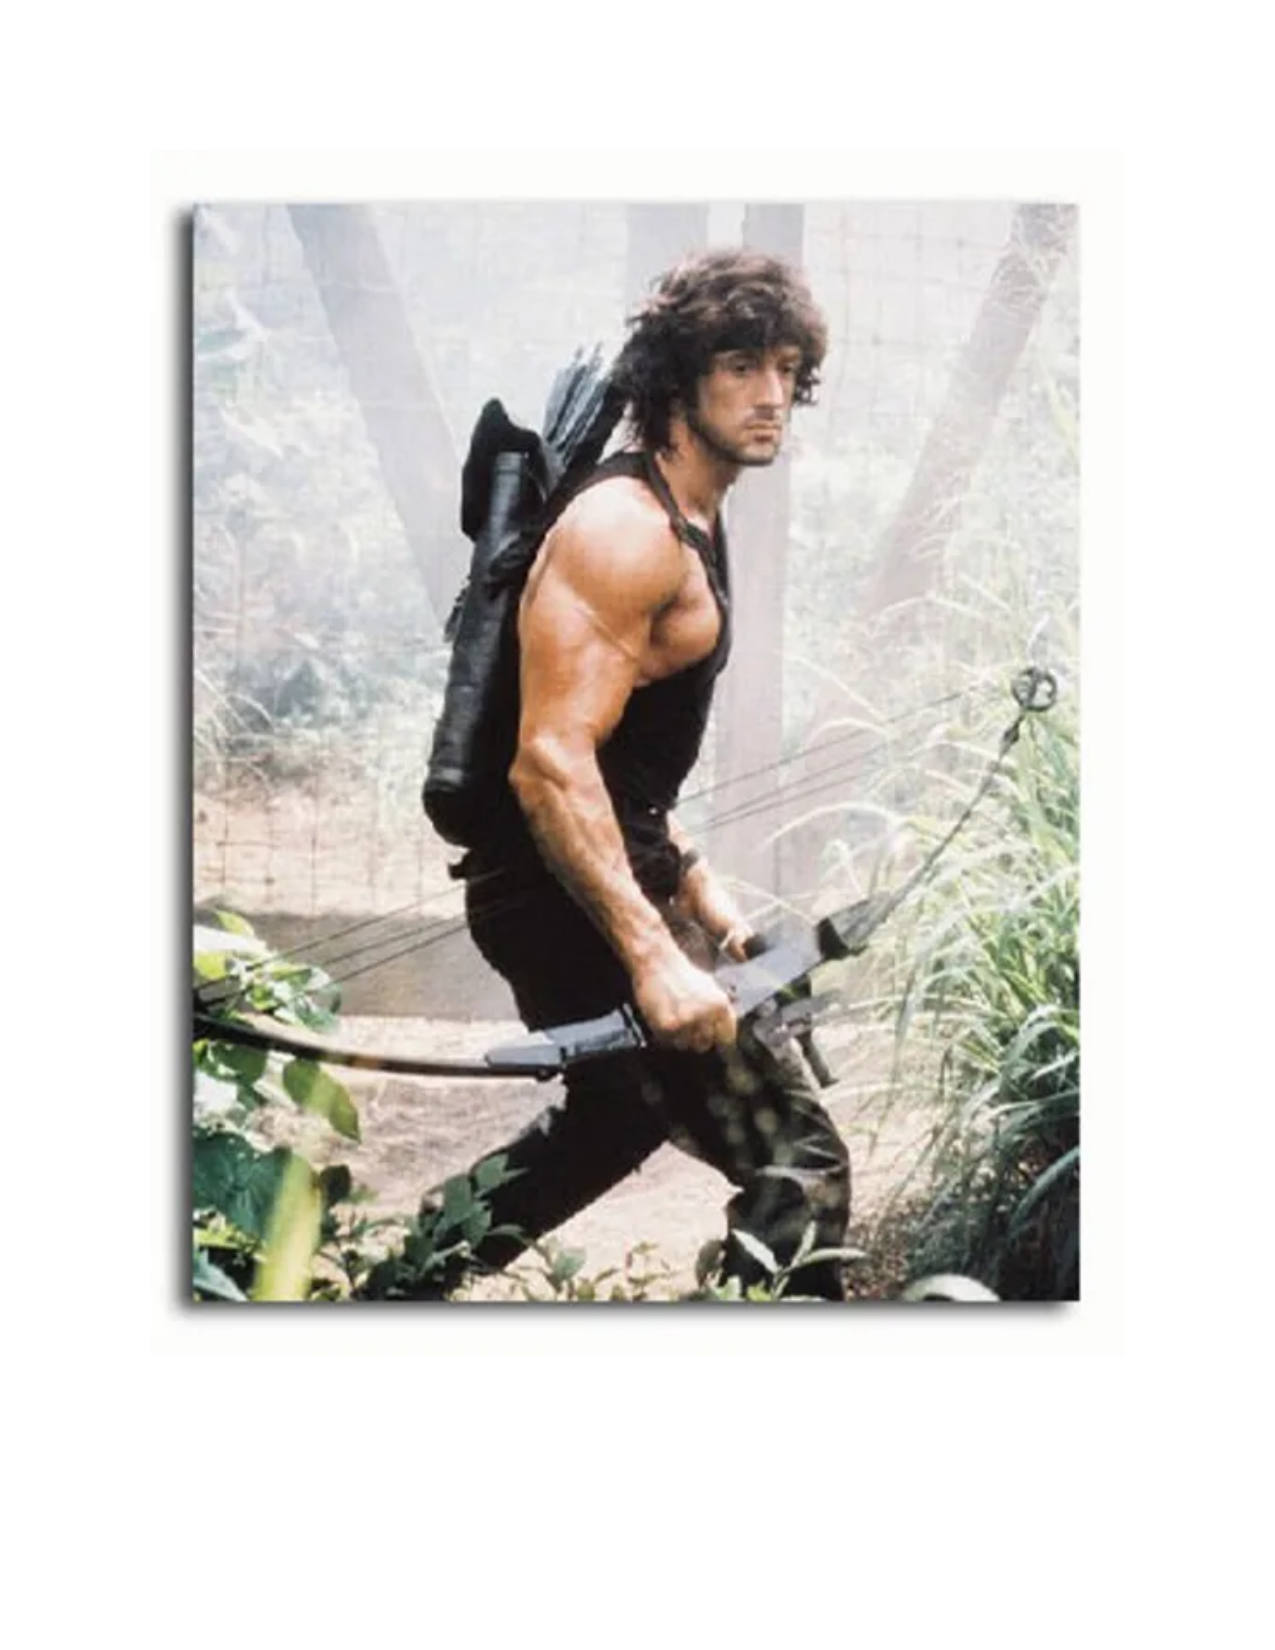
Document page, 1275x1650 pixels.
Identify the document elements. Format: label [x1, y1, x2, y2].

picture [150, 150, 1125, 1356]
